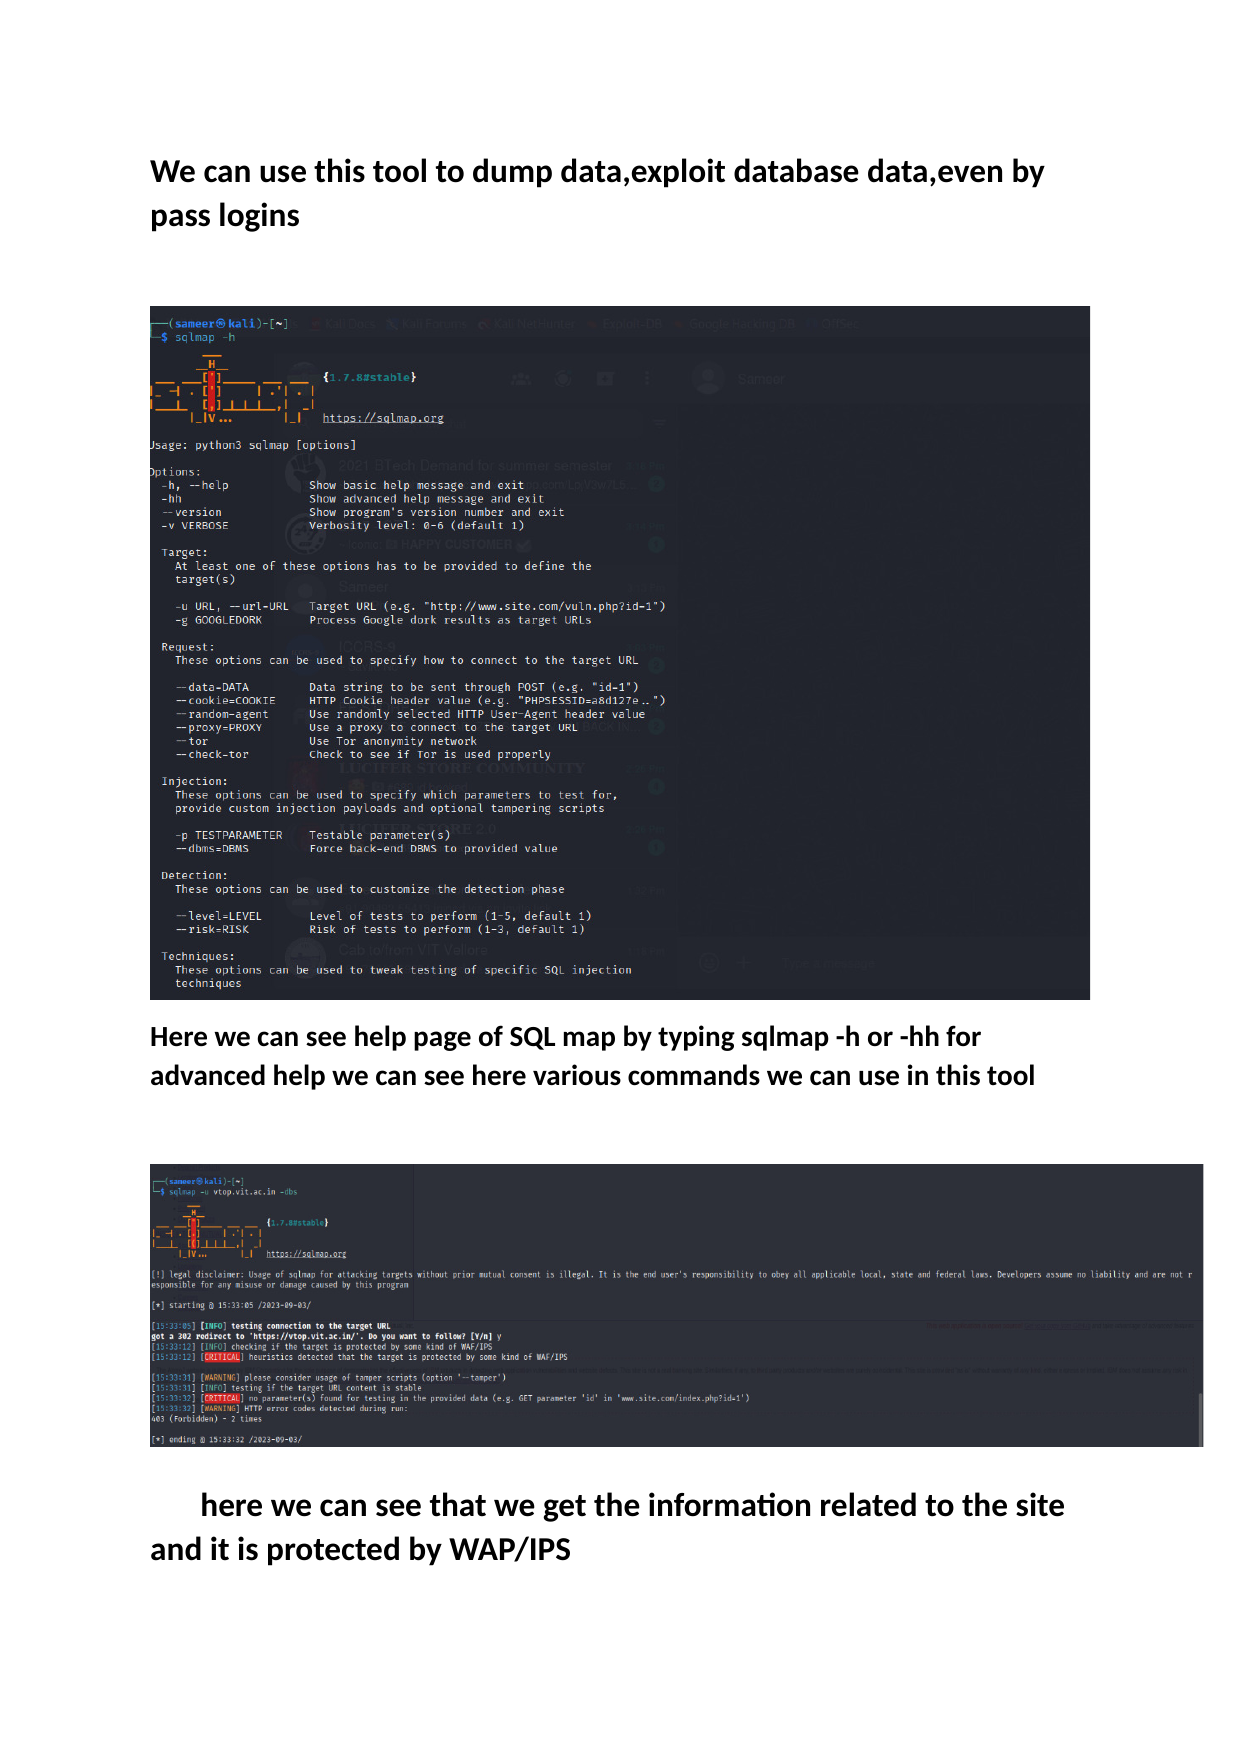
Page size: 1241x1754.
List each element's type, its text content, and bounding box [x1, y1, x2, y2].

text We can use this tool to dump data,exploit database data,even by pass logins [150, 150, 1090, 235]
picture [150, 306, 1091, 1000]
text here we can see that we get the information related to the site and it is protected by WAP/IPS [150, 1466, 1090, 1568]
text Here we can see help page of SQL map by typing sqlmap -h or -hh for advanced help we can see here various commands we can use in this tool [150, 1018, 1090, 1092]
picture [150, 1164, 1204, 1447]
